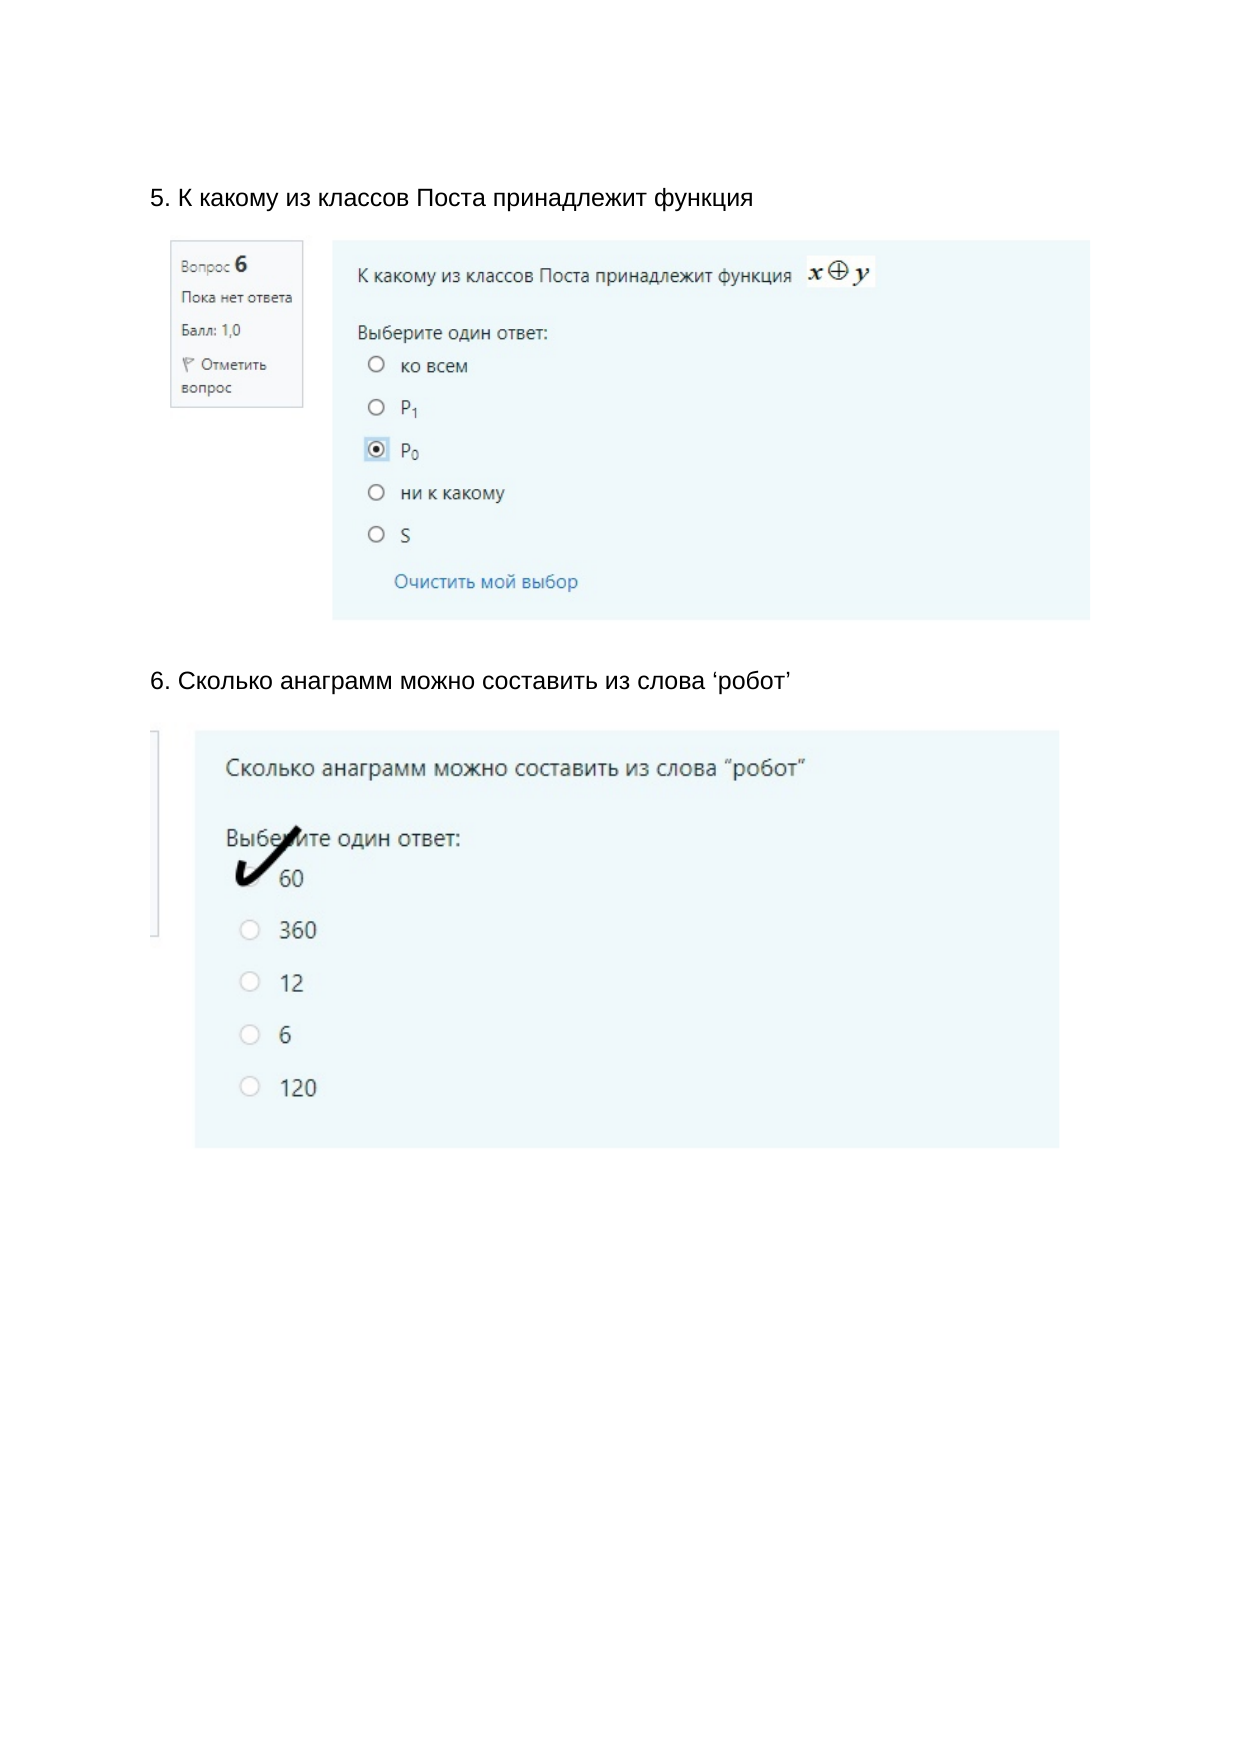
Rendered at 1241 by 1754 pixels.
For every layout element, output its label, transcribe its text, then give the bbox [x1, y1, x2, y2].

picture [150, 216, 1091, 662]
picture [150, 698, 1060, 1203]
text 5. К какому из классов Поста принадлежит функция [150, 183, 1090, 212]
